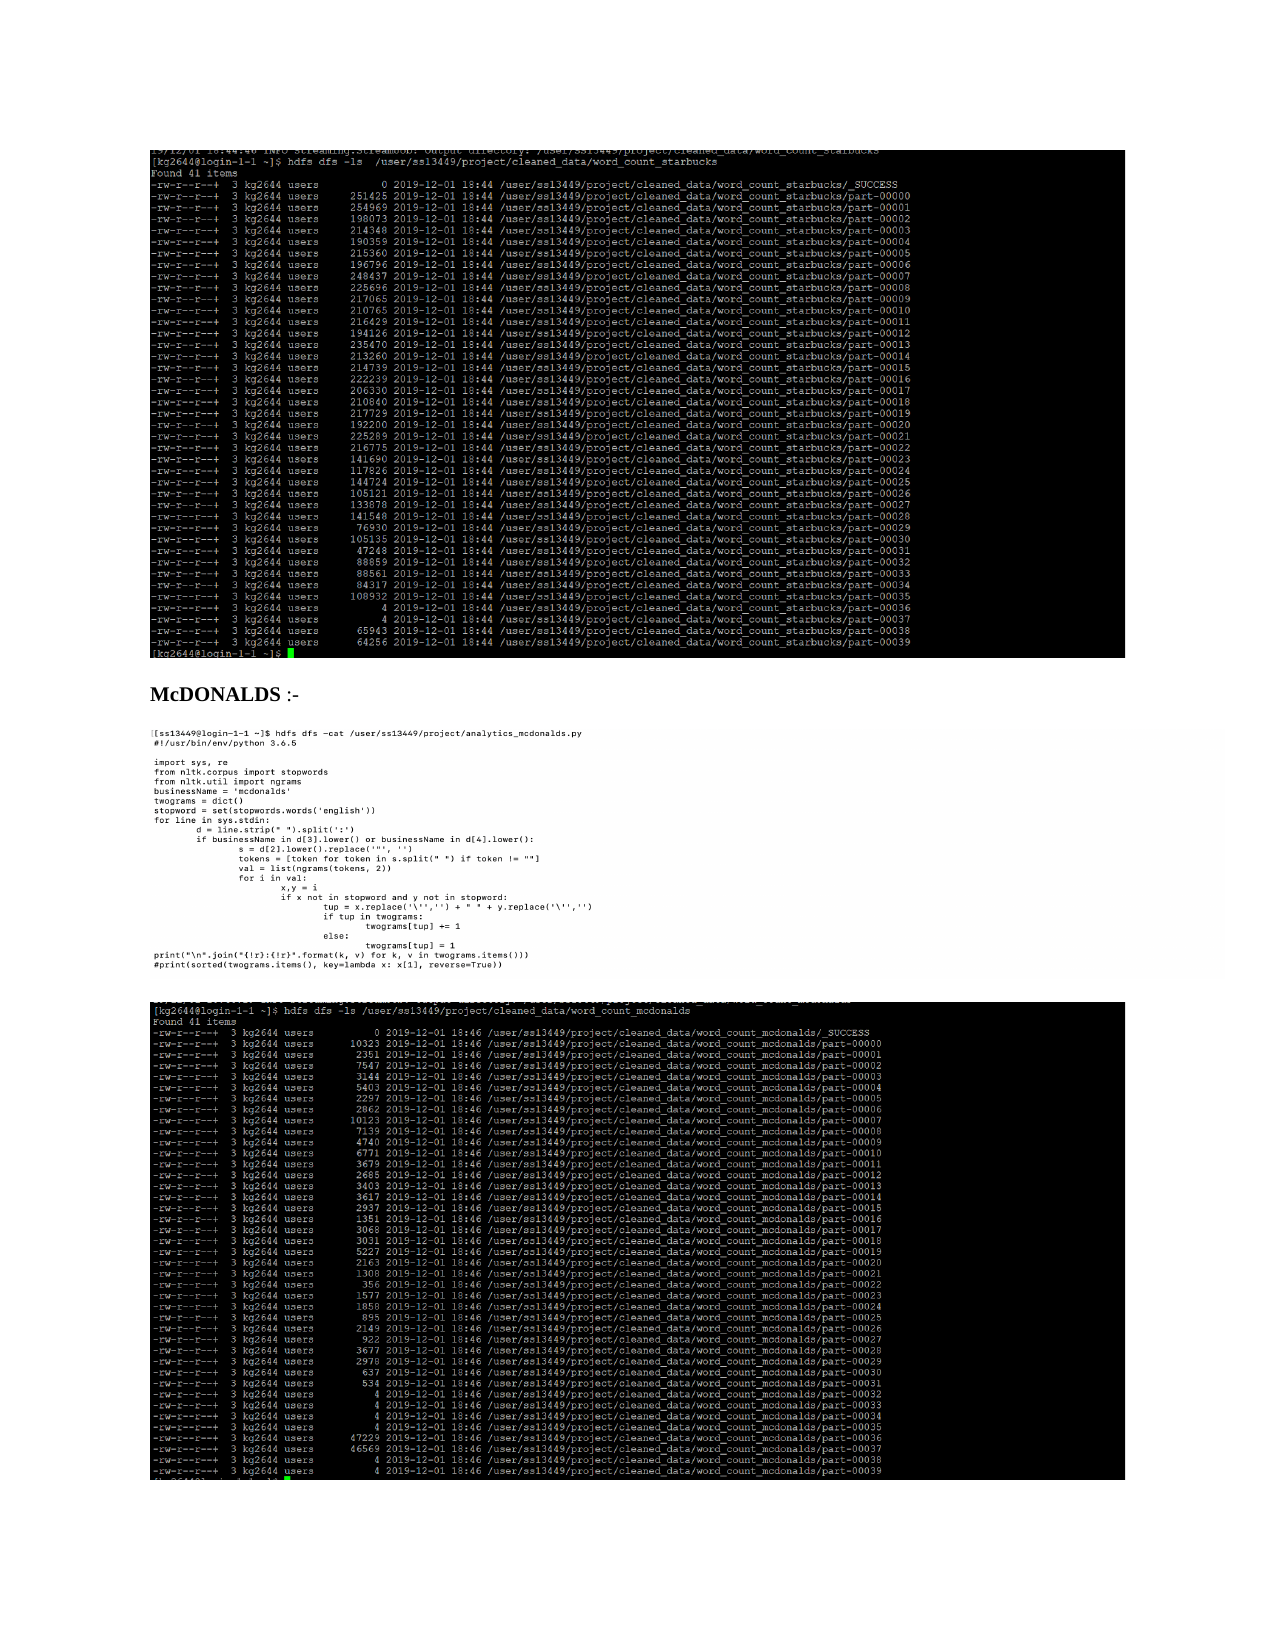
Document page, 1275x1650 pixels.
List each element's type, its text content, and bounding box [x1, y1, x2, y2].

picture [150, 729, 1225, 979]
text McDONALDS :- [150, 682, 1125, 706]
picture [150, 1002, 1125, 1480]
picture [150, 150, 1125, 658]
